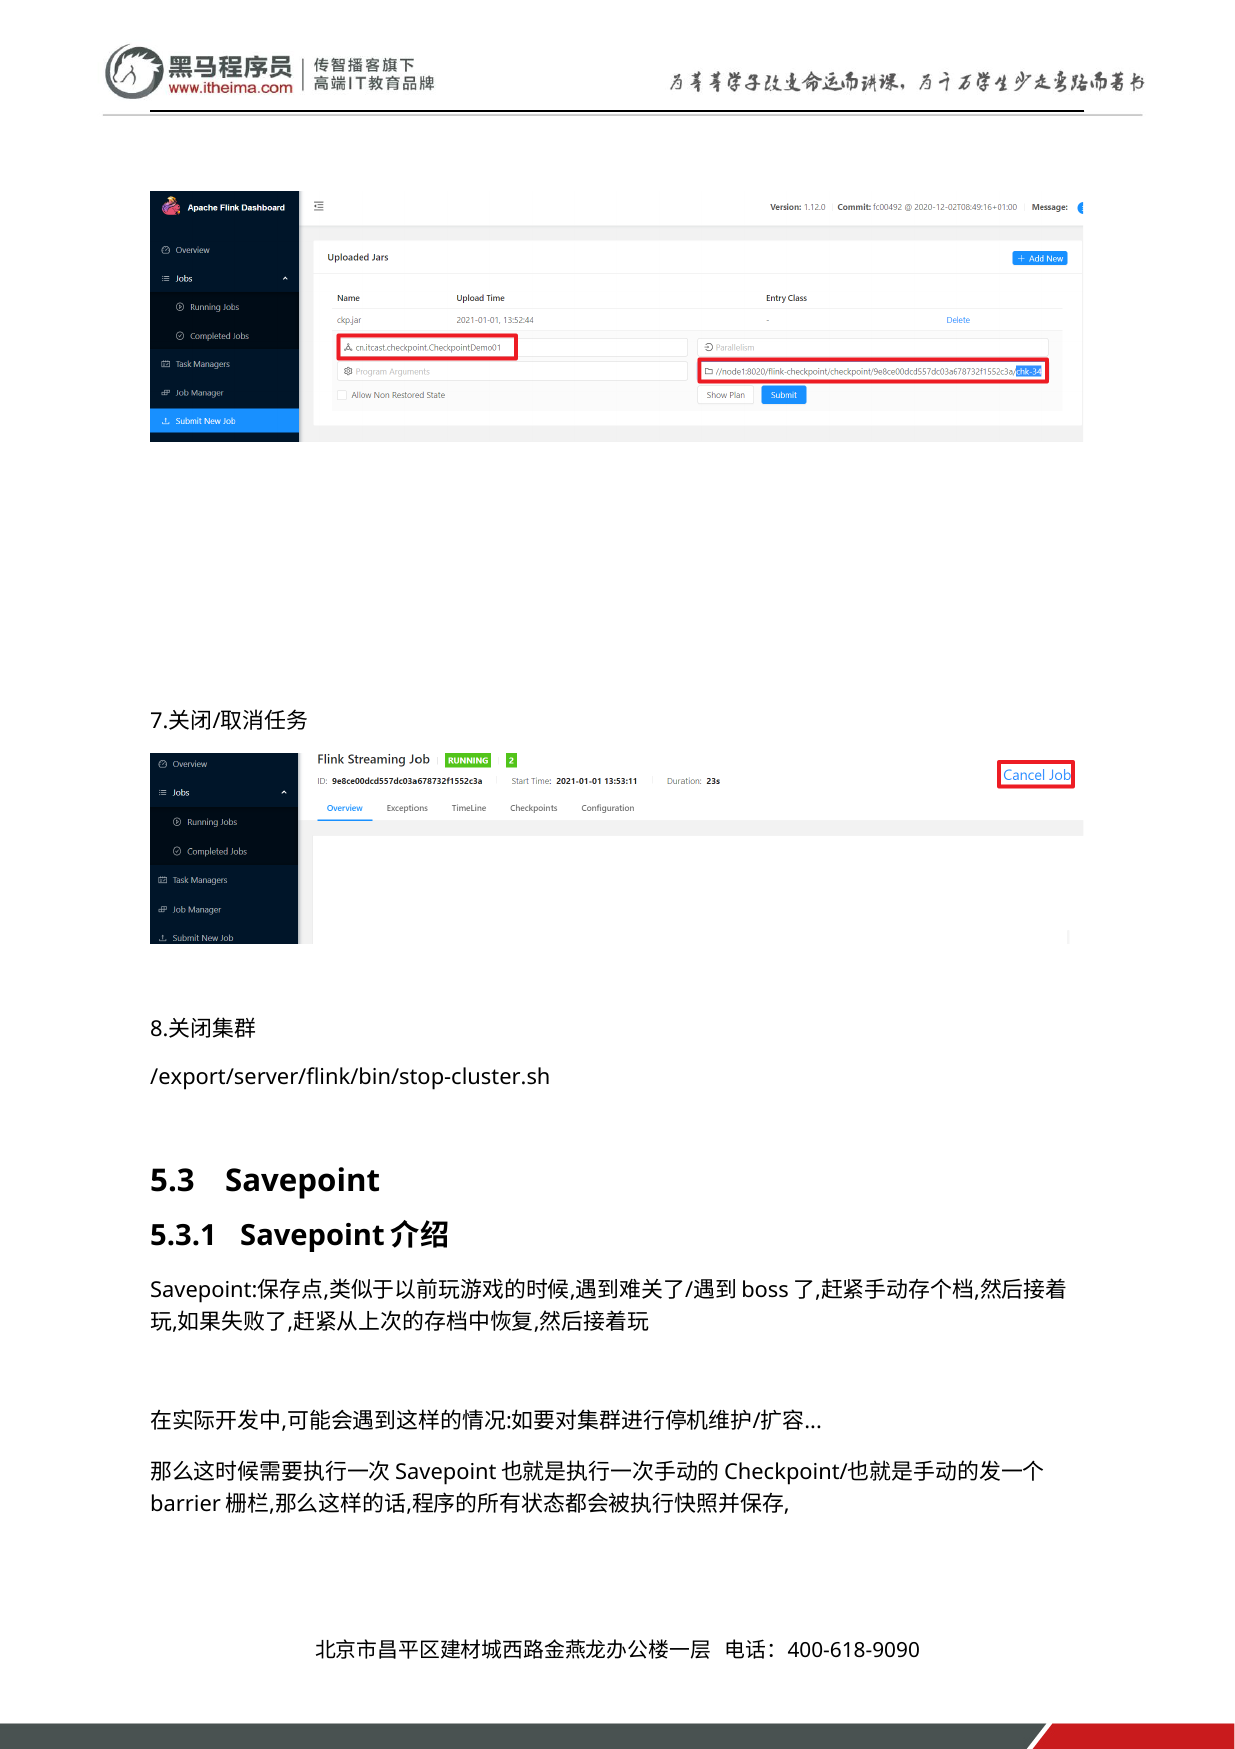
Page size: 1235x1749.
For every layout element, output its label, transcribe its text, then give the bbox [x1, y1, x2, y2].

subtitle Savepoint [150, 1158, 1084, 1201]
picture [150, 191, 1084, 442]
picture [0, 0, 1235, 123]
text 7.关闭/取消任务 [150, 703, 1084, 735]
text /export/server/flink/bin/stop-cluster.sh [150, 1061, 1084, 1091]
picture [150, 753, 1084, 944]
picture [0, 1664, 1235, 1749]
text 那么这时候需要执行一次Savepoint也就是执行一次手动的Checkpoint/也就是手动的发一个barrier栅栏,那么这样的话,程序的所有状态都会被执行快照并保存, [150, 1454, 1084, 1517]
text Savepoint:保存点,类似于以前玩游戏的时候,遇到难关了/遇到boss了,赶紧手动存个档,然后接着玩,如果失败了,赶紧从上次的存档中恢复,然后接着玩 [150, 1272, 1084, 1336]
subtitle Savepoint介绍 [150, 1211, 1084, 1254]
text 8.关闭集群 [150, 1011, 1084, 1042]
text 在实际开发中,可能会遇到这样的情况:如要对集群进行停机维护/扩容... [150, 1403, 1084, 1435]
